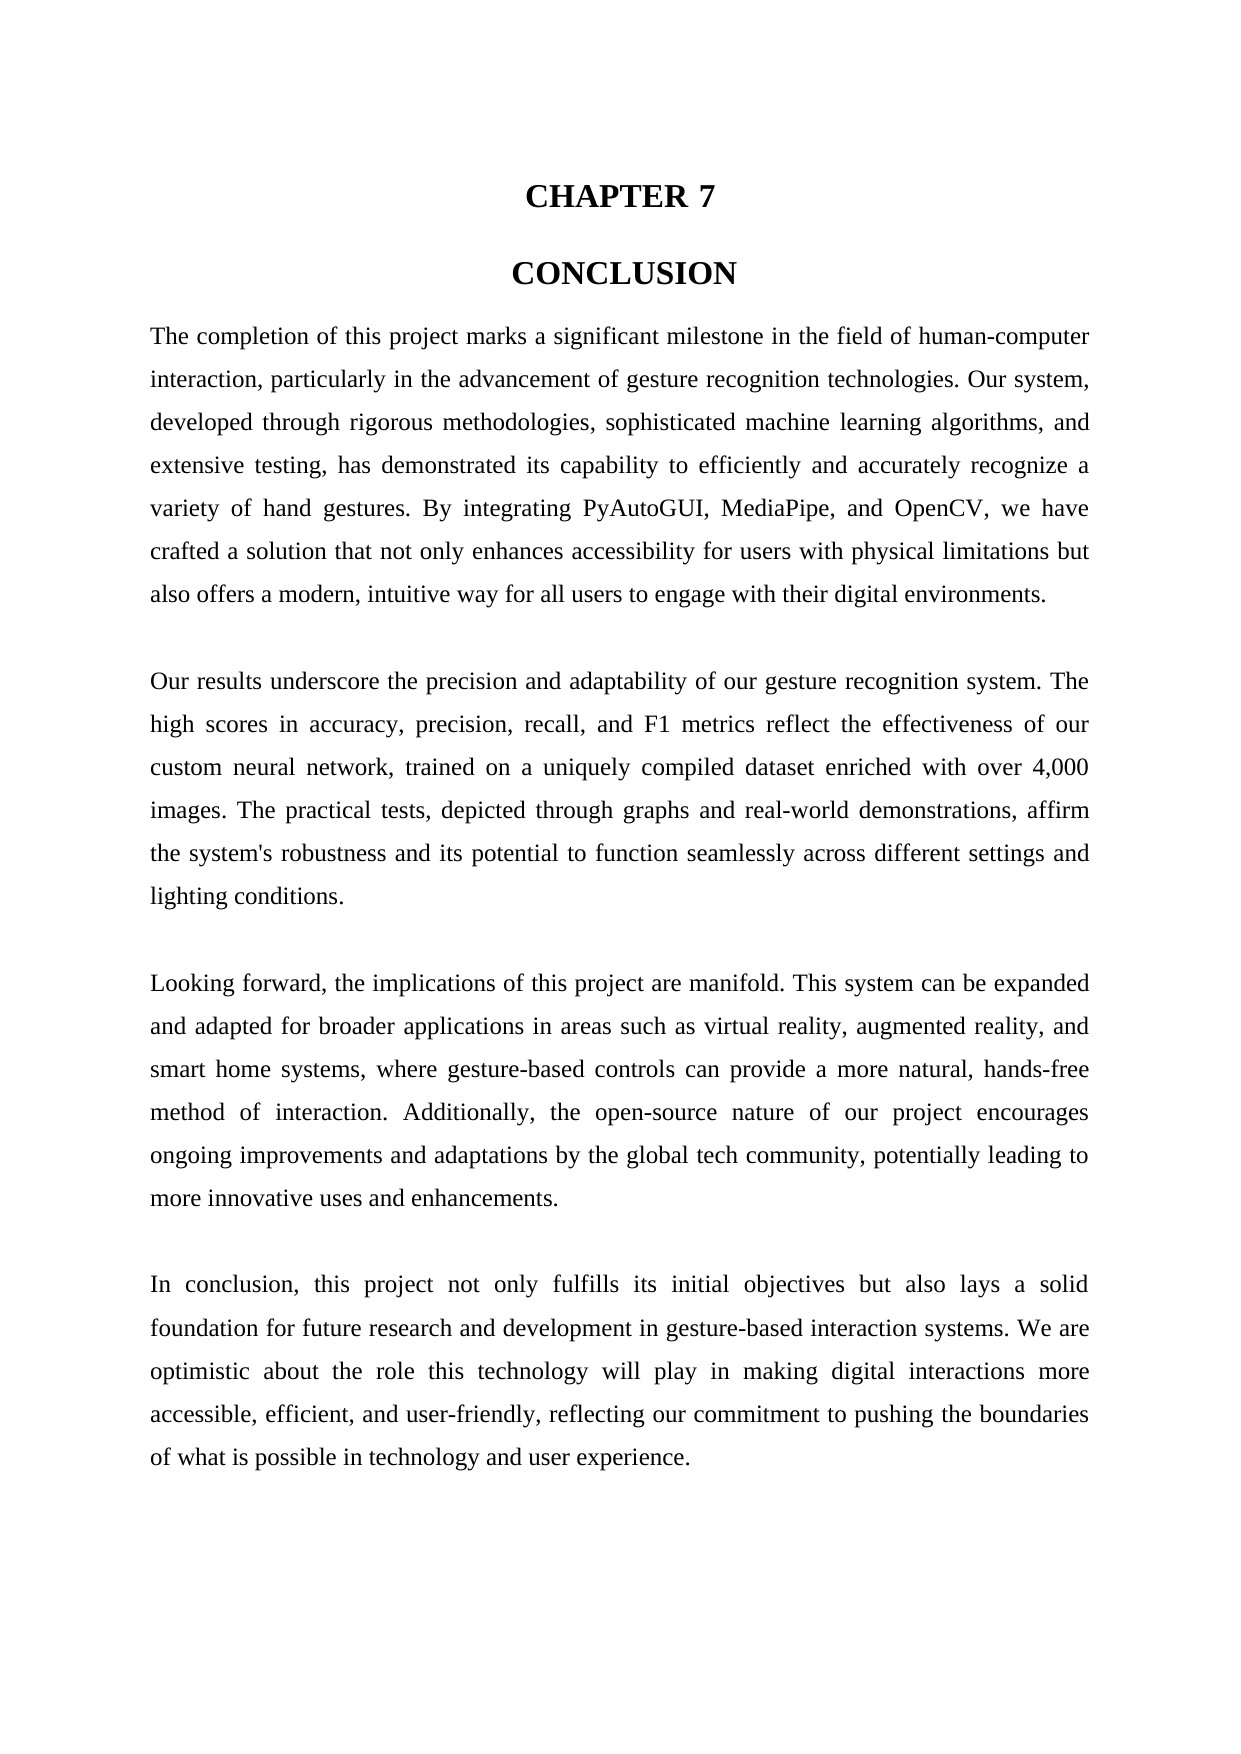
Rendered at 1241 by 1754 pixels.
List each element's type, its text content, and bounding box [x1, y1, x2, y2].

text Our results underscore the precision and adaptability of our gesture recognition system. The high scores in accuracy, precision, recall, and F1 metrics reflect the effectiveness of our custom neural network, trained on a uniquely compiled dataset enriched with over 4,000 images. The practical tests, depicted through graphs and real-world demonstrations, affirm the system's robustness and its potential to function seamlessly across different settings and lighting conditions. [150, 666, 1090, 910]
text In conclusion, this project not only fulfills its initial objectives but also lays a solid foundation for future research and development in gesture-based interaction systems. We are optimistic about the role this technology will play in making digital interactions more accessible, efficient, and user-friendly, reflecting our commitment to pushing the boundaries of what is possible in technology and user experience. [150, 1269, 1090, 1471]
text CHAPTER 7 [150, 176, 1090, 215]
text Looking forward, the implications of this project are manifold. This system can be expanded and adapted for broader applications in areas such as virtual reality, augmented reality, and smart home systems, where gesture-based controls can provide a more natural, hands-free method of interaction. Additionally, the open-source nature of our project encourages ongoing improvements and adaptations by the global tech community, potentially leading to more innovative uses and enhancements. [150, 968, 1090, 1212]
text CONCLUSION [375, 254, 815, 292]
text The completion of this project marks a significant milestone in the field of human-computer interaction, particularly in the advancement of gesture recognition technologies. Our system, developed through rigorous methodologies, sophisticated machine learning algorithms, and extensive testing, has demonstrated its capability to efficiently and accurately recognize a variety of hand gestures. By integrating PyAutoGUI, MediaPipe, and OpenCV, we have crafted a solution that not only enhances accessibility for users with physical limitations but also offers a modern, intuitive way for all users to engage with their digital environments. [150, 321, 1090, 608]
